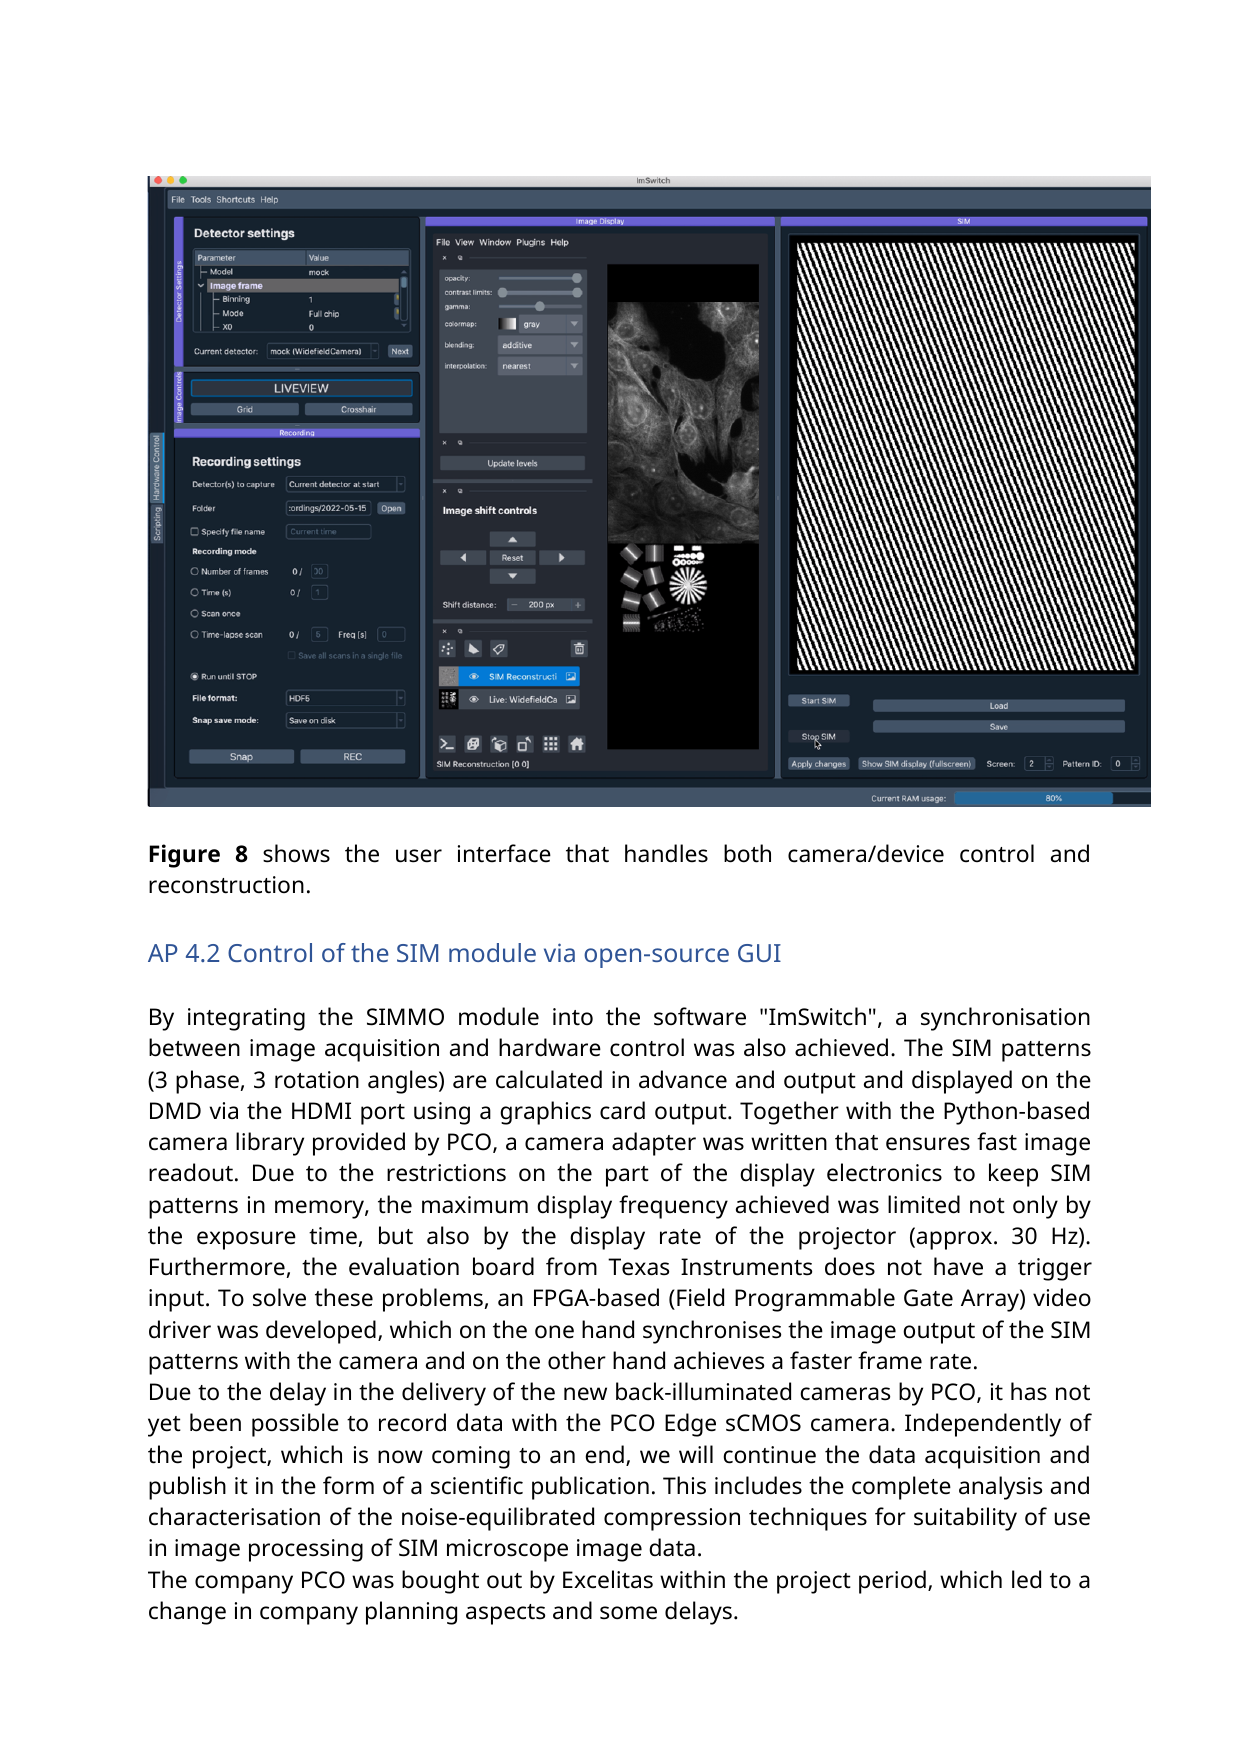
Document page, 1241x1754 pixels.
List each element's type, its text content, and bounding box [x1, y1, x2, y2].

subtitle AP 4.2 Control of the SIM module via open-source GUI [148, 936, 1093, 970]
text The company PCO was bought out by Excelitas within the project period, which led to a change in company planning aspects and some delays. [148, 1563, 1093, 1626]
text Due to the delay in the delivery of the new back-illuminated cameras by PCO, it has not yet been possible to record data with the PCO Edge sCMOS camera. Independently of the project, which is now coming to an end, we will continue the data acquisition and publish it in the form of a scientific publication. This includes the complete analysis and characterisation of the noise-equilibrated compression techniques for suitability of use in image processing of SIM microscope image data. [148, 1376, 1093, 1563]
picture [147, 176, 1151, 807]
text By integrating the SIMMO module into the software "ImSwitch", a synchronisation between image acquisition and hardware control was also achieved. The SIM patterns (3 phase, 3 rotation angles) are calculated in advance and output and displayed on the DMD via the HDMI port using a graphics card output. Together with the Python-based camera library provided by PCO, a camera adapter was written that ensures fast image readout. Due to the restrictions on the part of the display electronics to keep SIM patterns in memory, the maximum display frequency achieved was limited not only by the exposure time, but also by the display rate of the projector (approx. 30 Hz). Furthermore, the evaluation board from Texas Instruments does not have a trigger input. To solve these problems, an FPGA-based (Field Programmable Gate Array) video driver was developed, which on the one hand synchronises the image output of the SIM patterns with the camera and on the other hand achieves a faster frame rate. [148, 1001, 1093, 1376]
text Figure 8 shows the user interface that handles both camera/device control and reconstruction. [148, 838, 1093, 900]
